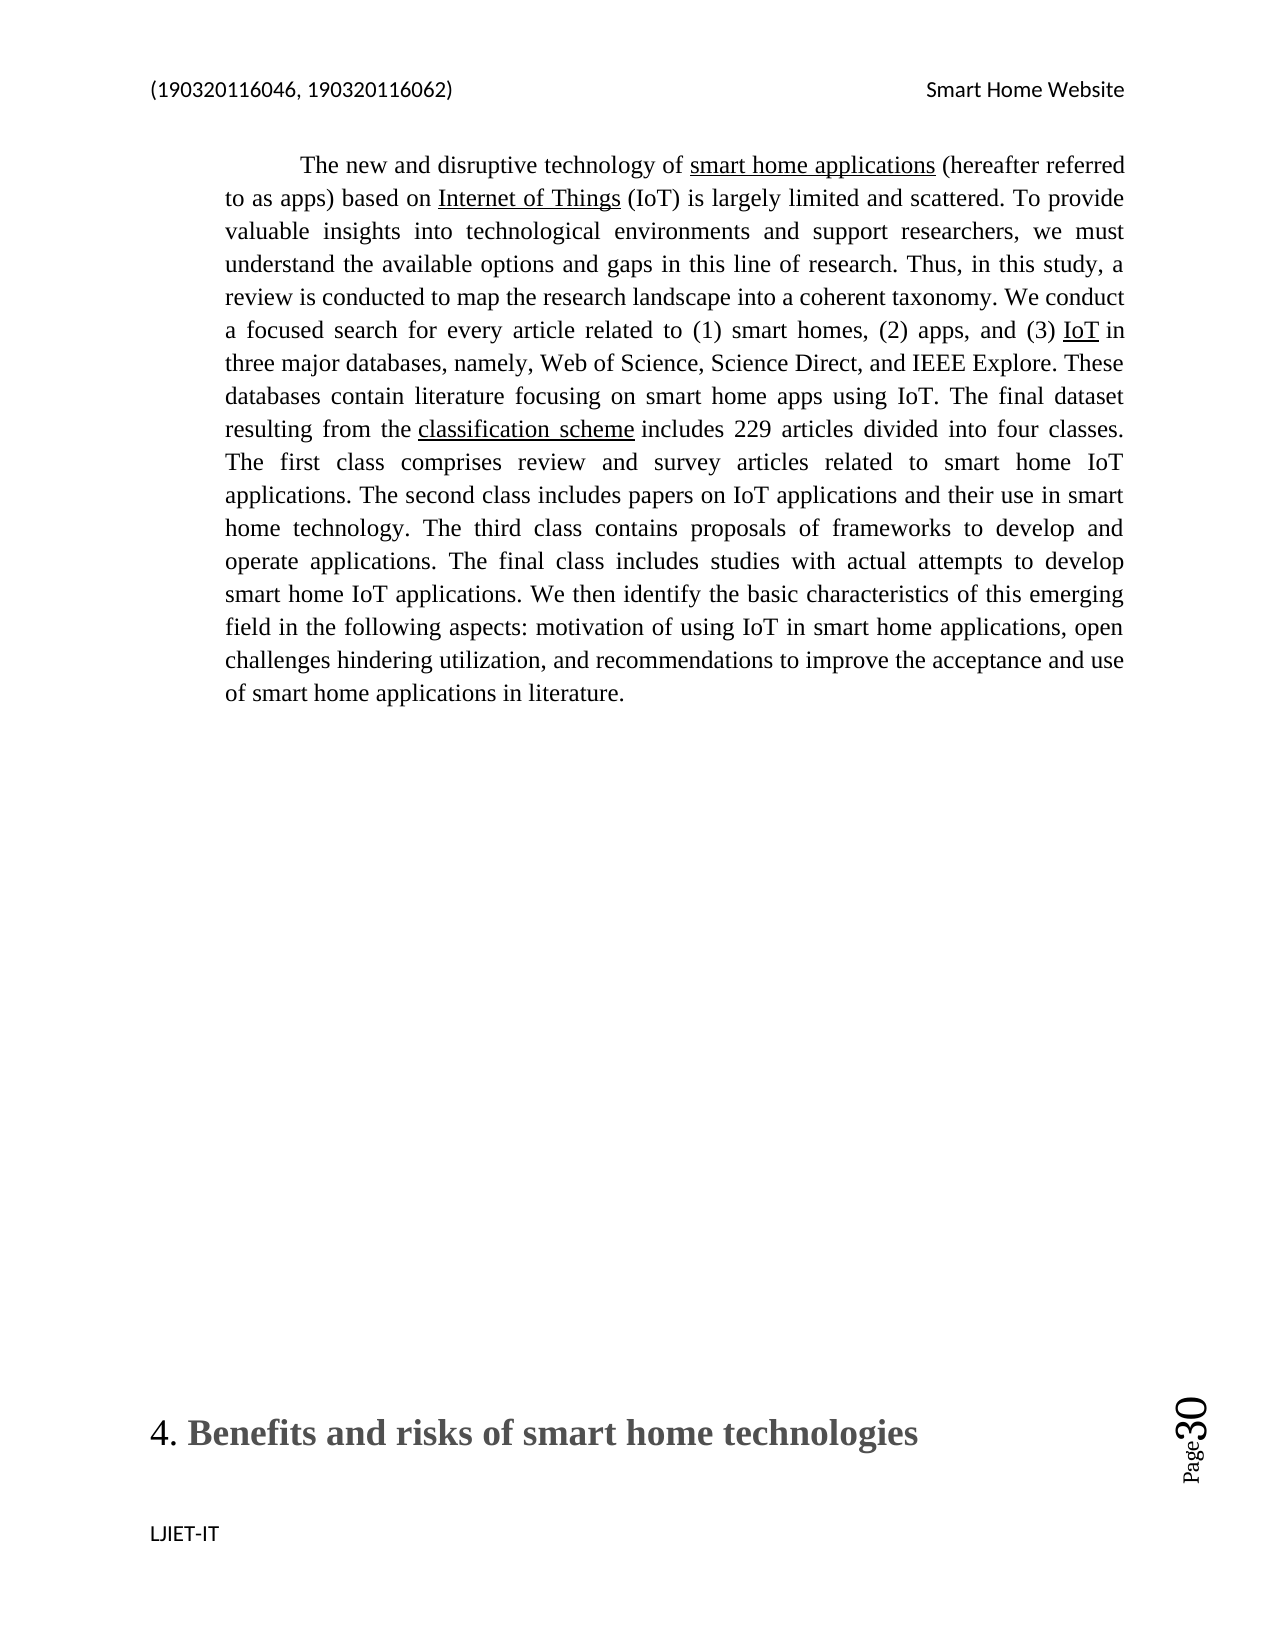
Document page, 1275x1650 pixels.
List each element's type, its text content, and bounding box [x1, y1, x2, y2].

subtitle 4. Benefits and risks of smart home technologies [150, 1410, 1125, 1453]
subtitle The new and disruptive technology of smart home applications (hereafter referred to as apps) based on Internet of Things (IoT) is largely limited and scattered. To provide valuable insights into technological environments and support researchers, we must understand the available options and gaps in this line of research. Thus, in this study, a review is conducted to map the research landscape into a coherent taxonomy. We conduct a focused search for every article related to (1) smart homes, (2) apps, and (3) IoT in three major databases, namely, Web of Science, Science Direct, and IEEE Explore. These databases contain literature focusing on smart home apps using IoT. The final dataset resulting from the classification scheme includes 229 articles divided into four classes. The first class comprises review and survey articles related to smart home IoT applications. The second class includes papers on IoT applications and their use in smart home technology. The third class contains proposals of frameworks to develop and operate applications. The final class includes studies with actual attempts to develop smart home IoT applications. We then identify the basic characteristics of this emerging field in the following aspects: motivation of using IoT in smart home applications, open challenges hindering utilization, and recommendations to improve the acceptance and use of smart home applications in literature. [225, 150, 1125, 707]
